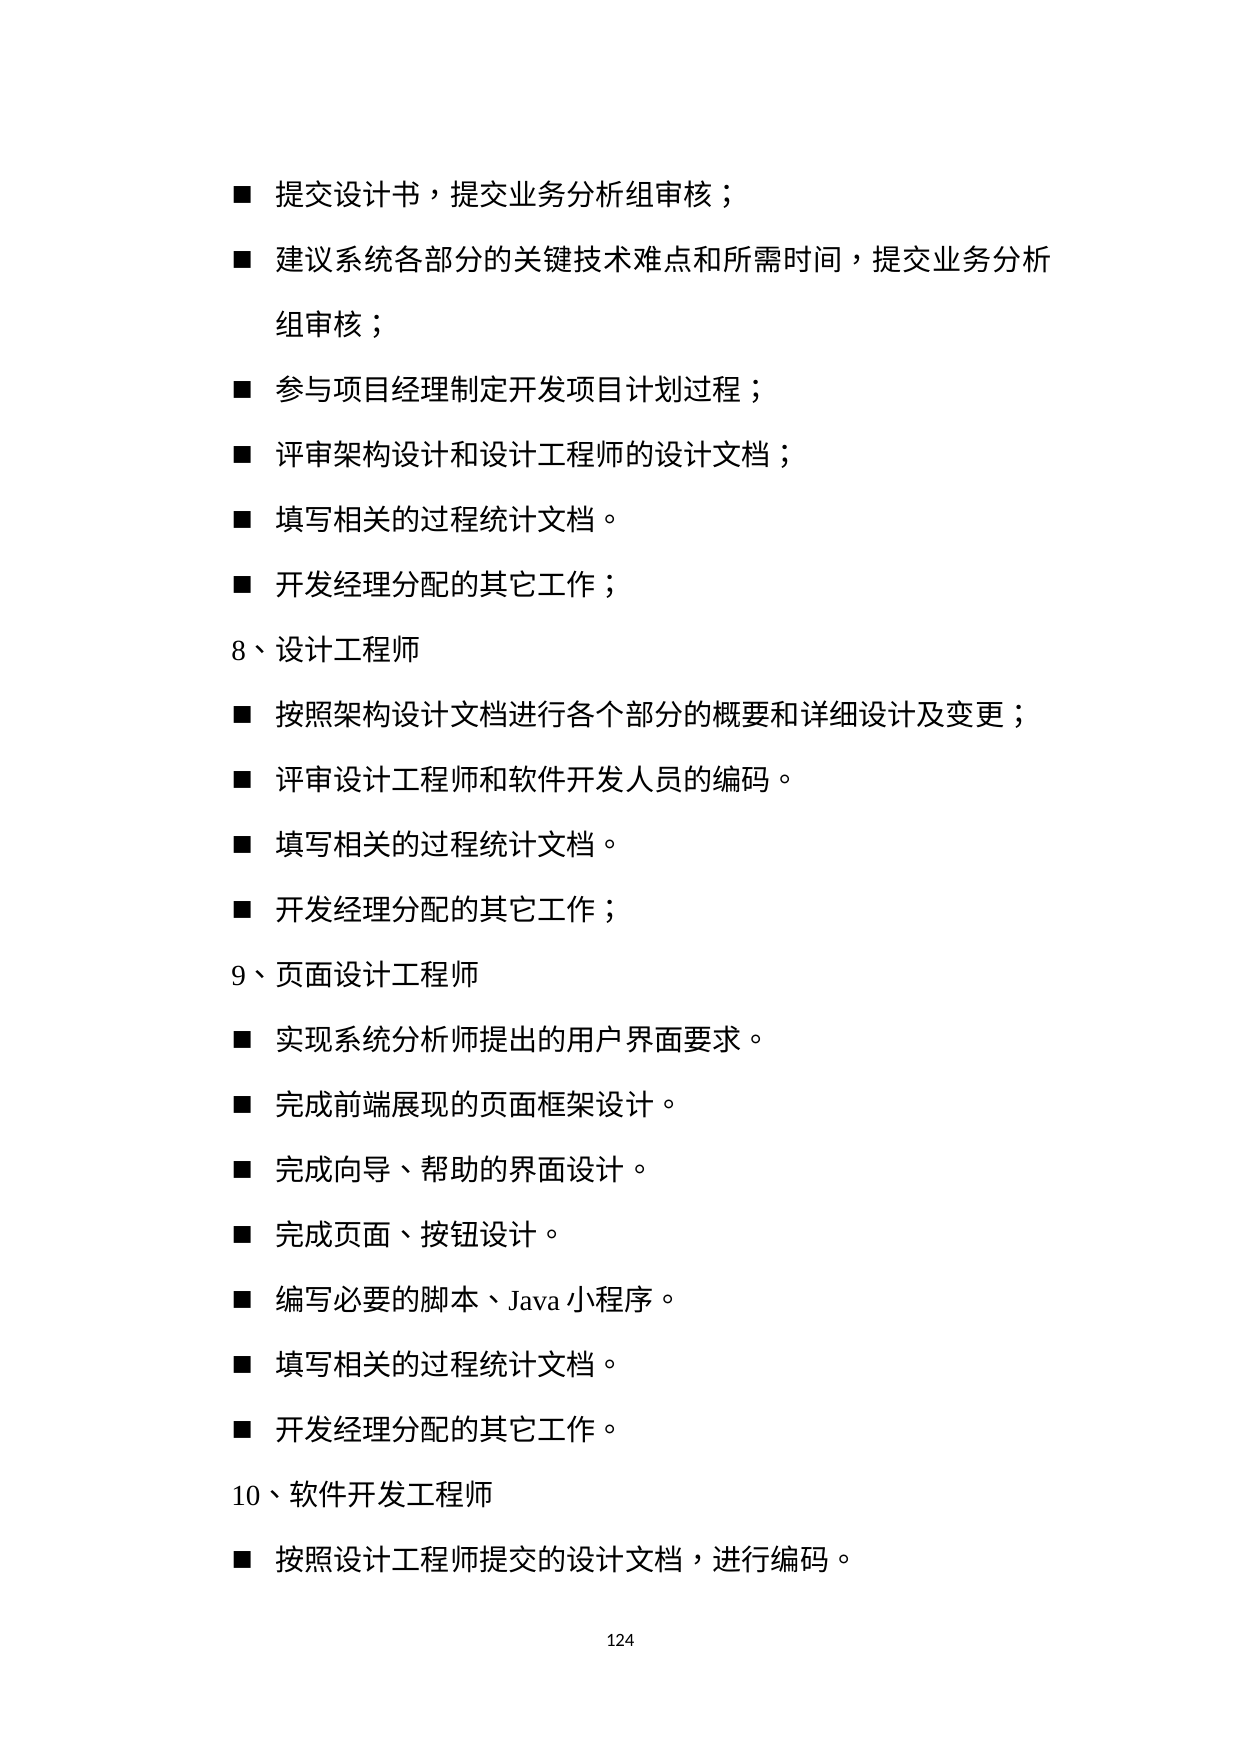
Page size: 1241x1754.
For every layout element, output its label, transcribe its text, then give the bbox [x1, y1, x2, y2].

list 完成前端展现的页面框架设计。 [231, 1072, 1053, 1137]
list 填写相关的过程统计文档。 [231, 1332, 1053, 1397]
list 参与项目经理制定开发项目计划过程； [231, 357, 1053, 422]
list 开发经理分配的其它工作； [231, 877, 1053, 942]
list 提交设计书，提交业务分析组审核； [231, 162, 1053, 227]
list 按照设计工程师提交的设计文档，进行编码。 [231, 1527, 1053, 1592]
list 编写必要的脚本、Java小程序。 [231, 1267, 1053, 1332]
list 开发经理分配的其它工作； [231, 552, 1053, 617]
list 完成向导、帮助的界面设计。 [231, 1137, 1053, 1202]
list 填写相关的过程统计文档。 [231, 812, 1053, 877]
list 填写相关的过程统计文档。 [231, 487, 1053, 552]
list 实现系统分析师提出的用户界面要求。 [231, 1007, 1053, 1072]
list 完成页面、按钮设计。 [231, 1202, 1053, 1267]
list 开发经理分配的其它工作。 [231, 1397, 1053, 1462]
text 10、软件开发工程师 [187, 1462, 1053, 1527]
list 评审架构设计和设计工程师的设计文档； [231, 422, 1053, 487]
list 建议系统各部分的关键技术难点和所需时间，提交业务分析组审核； [231, 227, 1053, 357]
list 评审设计工程师和软件开发人员的编码。 [231, 747, 1053, 812]
text 9、页面设计工程师 [187, 942, 1053, 1007]
list 按照架构设计文档进行各个部分的概要和详细设计及变更； [231, 682, 1053, 747]
text 8、设计工程师 [187, 617, 1053, 682]
